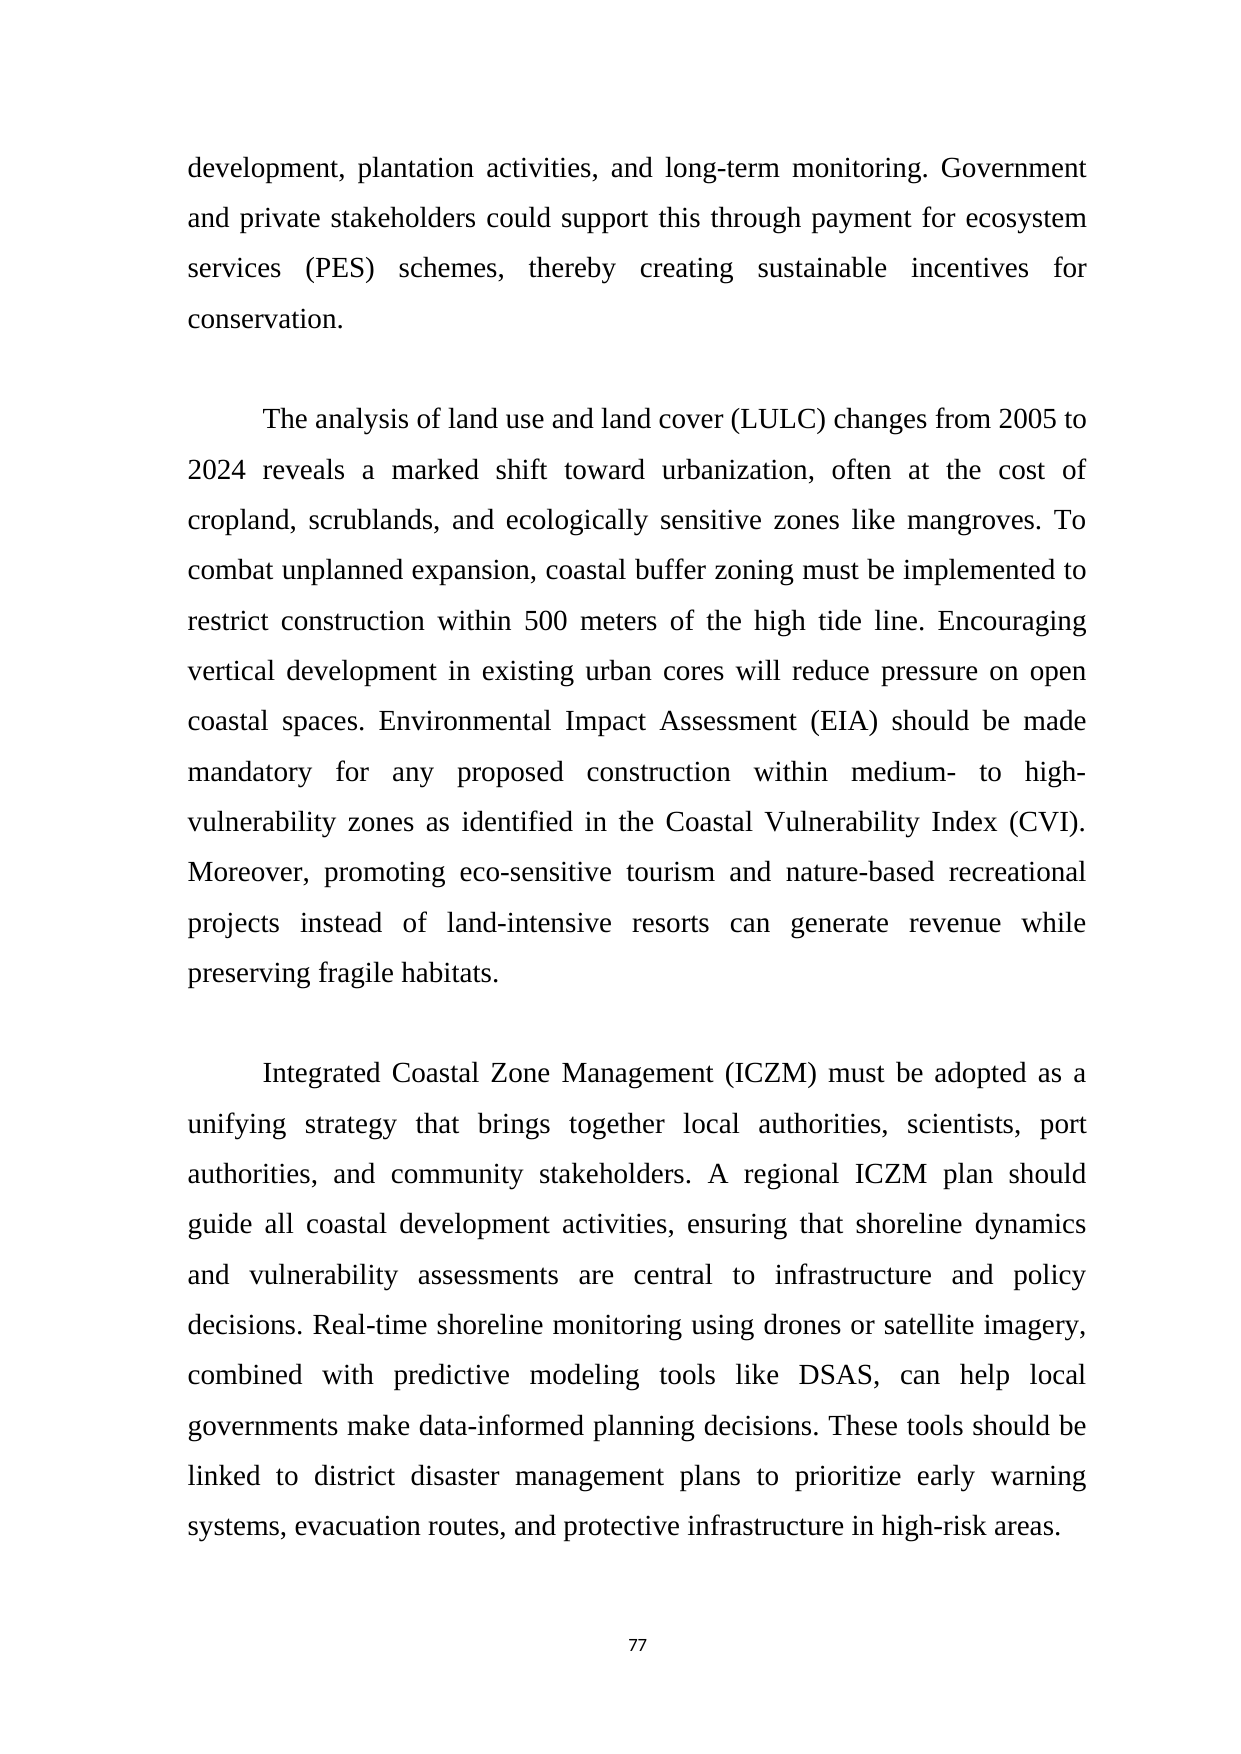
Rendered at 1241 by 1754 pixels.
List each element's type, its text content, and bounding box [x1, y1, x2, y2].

text Integrated Coastal Zone Management (ICZM) must be adopted as a unifying strategy that brings together local authorities, scientists, port authorities, and community stakeholders. A regional ICZM plan should guide all coastal development activities, ensuring that shoreline dynamics and vulnerability assessments are central to infrastructure and policy decisions. Real-time shoreline monitoring using drones or satellite imagery, combined with predictive modeling tools like DSAS, can help local governments make data-informed planning decisions. These tools should be linked to district disaster management plans to prioritize early warning systems, evacuation routes, and protective infrastructure in high-risk areas. [187, 1056, 1087, 1542]
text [187, 150, 1087, 334]
text The analysis of land use and land cover (LULC) changes from 2005 to 2024 reveals a marked shift toward urbanization, often at the cost of cropland, scrublands, and ecologically sensitive zones like mangroves. To combat unplanned expansion, coastal buffer zoning must be implemented to restrict construction within 500 meters of the high tide line. Encouraging vertical development in existing urban cores will reduce pressure on open coastal spaces. Environmental Impact Assessment (EIA) should be made mandatory for any proposed construction within medium- to high-vulnerability zones as identified in the Coastal Vulnerability Index (CVI). Moreover, promoting eco-sensitive tourism and nature-based recreational projects instead of land-intensive resorts can generate revenue while preserving fragile habitats. [187, 402, 1087, 988]
